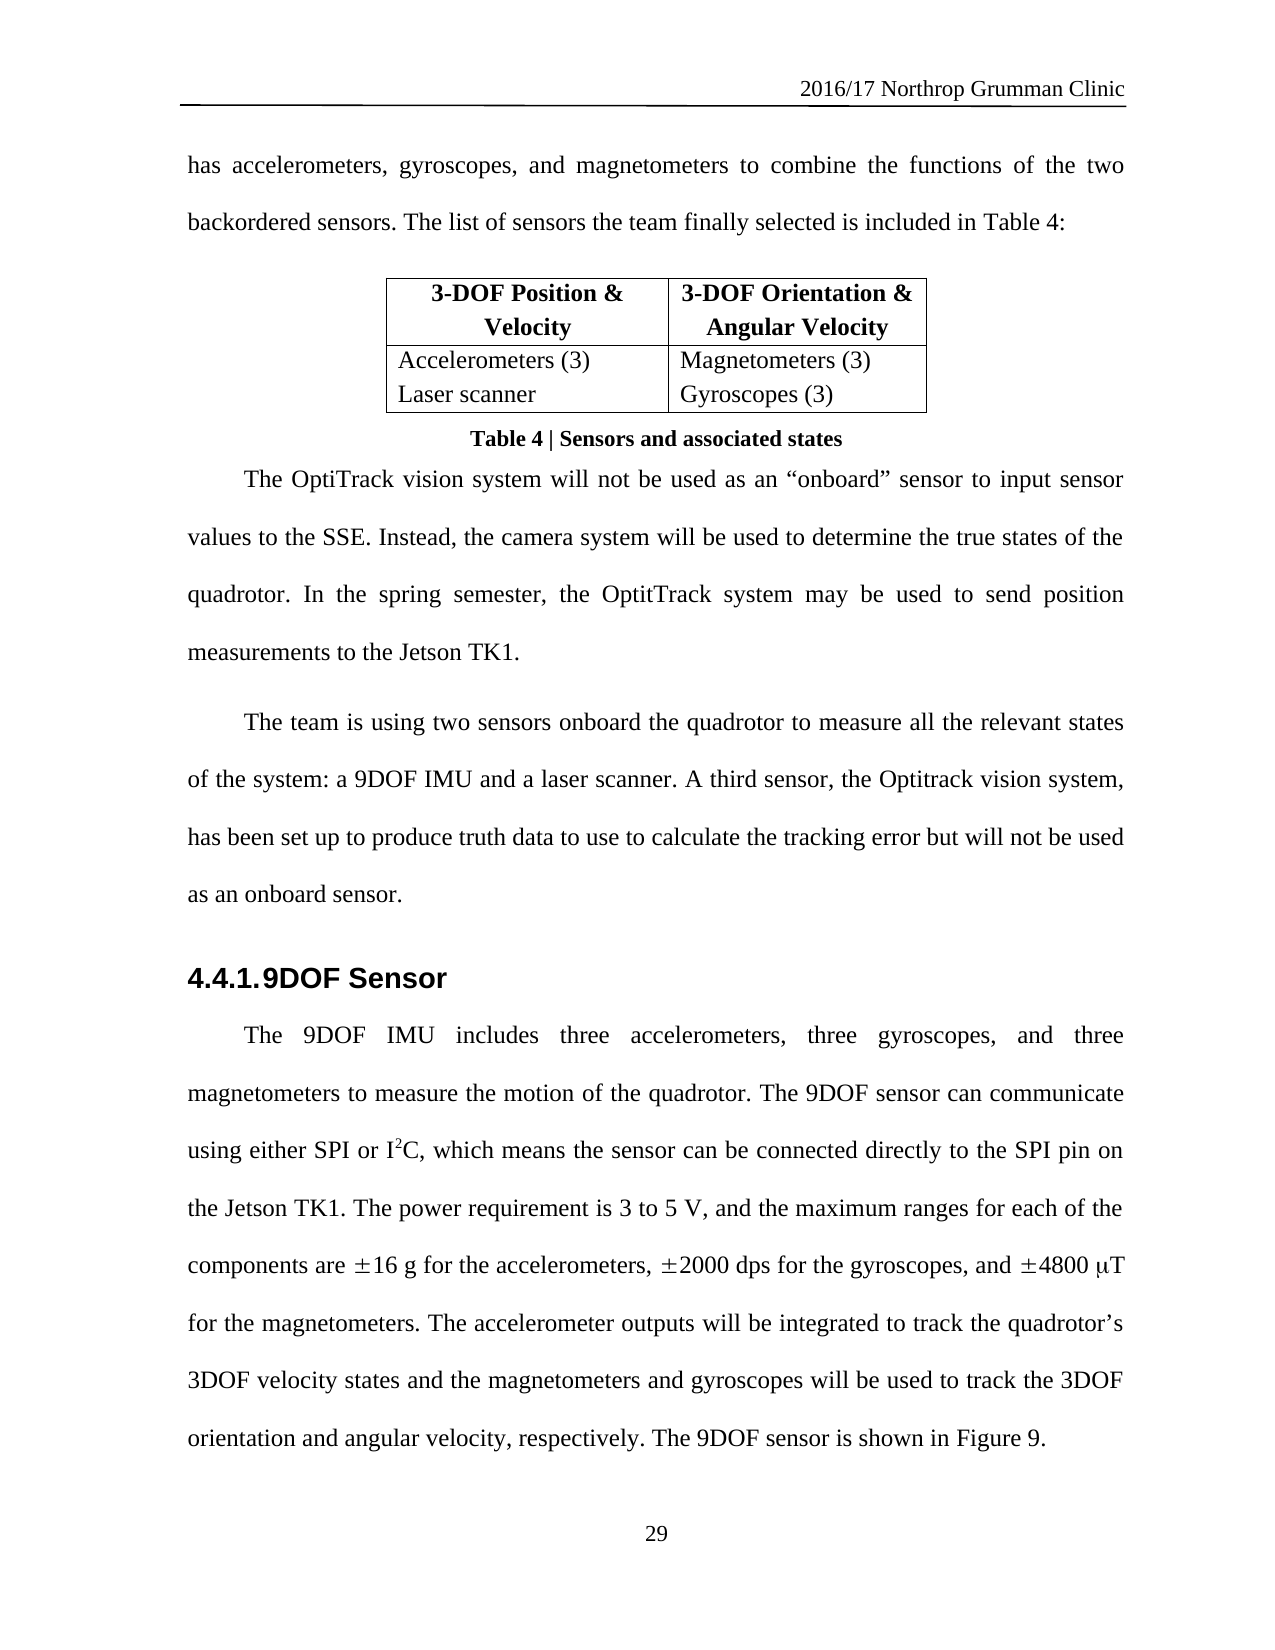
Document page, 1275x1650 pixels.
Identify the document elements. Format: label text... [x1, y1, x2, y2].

table_cell Accelerometers (3) Laser scanner [387, 346, 668, 412]
table_cell Magnetometers (3) Gyroscopes (3) [669, 346, 926, 412]
text The OptiTrack vision system will not be used as an “onboard” sensor to input sensor values to the SSE. Instead, the camera system will be used to determine the true states of the quadrotor. In the spring semester, the OptitTrack system may be used to send position measurements to the Jetson TK1. [187, 464, 1125, 665]
subtitle 9DOF Sensor [187, 962, 1125, 995]
table_header 3-DOF Position & Velocity [387, 279, 668, 344]
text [187, 150, 1125, 236]
text The team is using two sensors onboard the quadrotor to measure all the relevant states of the system: a 9DOF IMU and a laser scanner. A third sensor, the Optitrack vision system, has been set up to produce truth data to use to calculate the tracking error but will not be used as an onboard sensor. [187, 707, 1125, 908]
table_header 3-DOF Orientation & Angular Velocity [669, 279, 926, 344]
